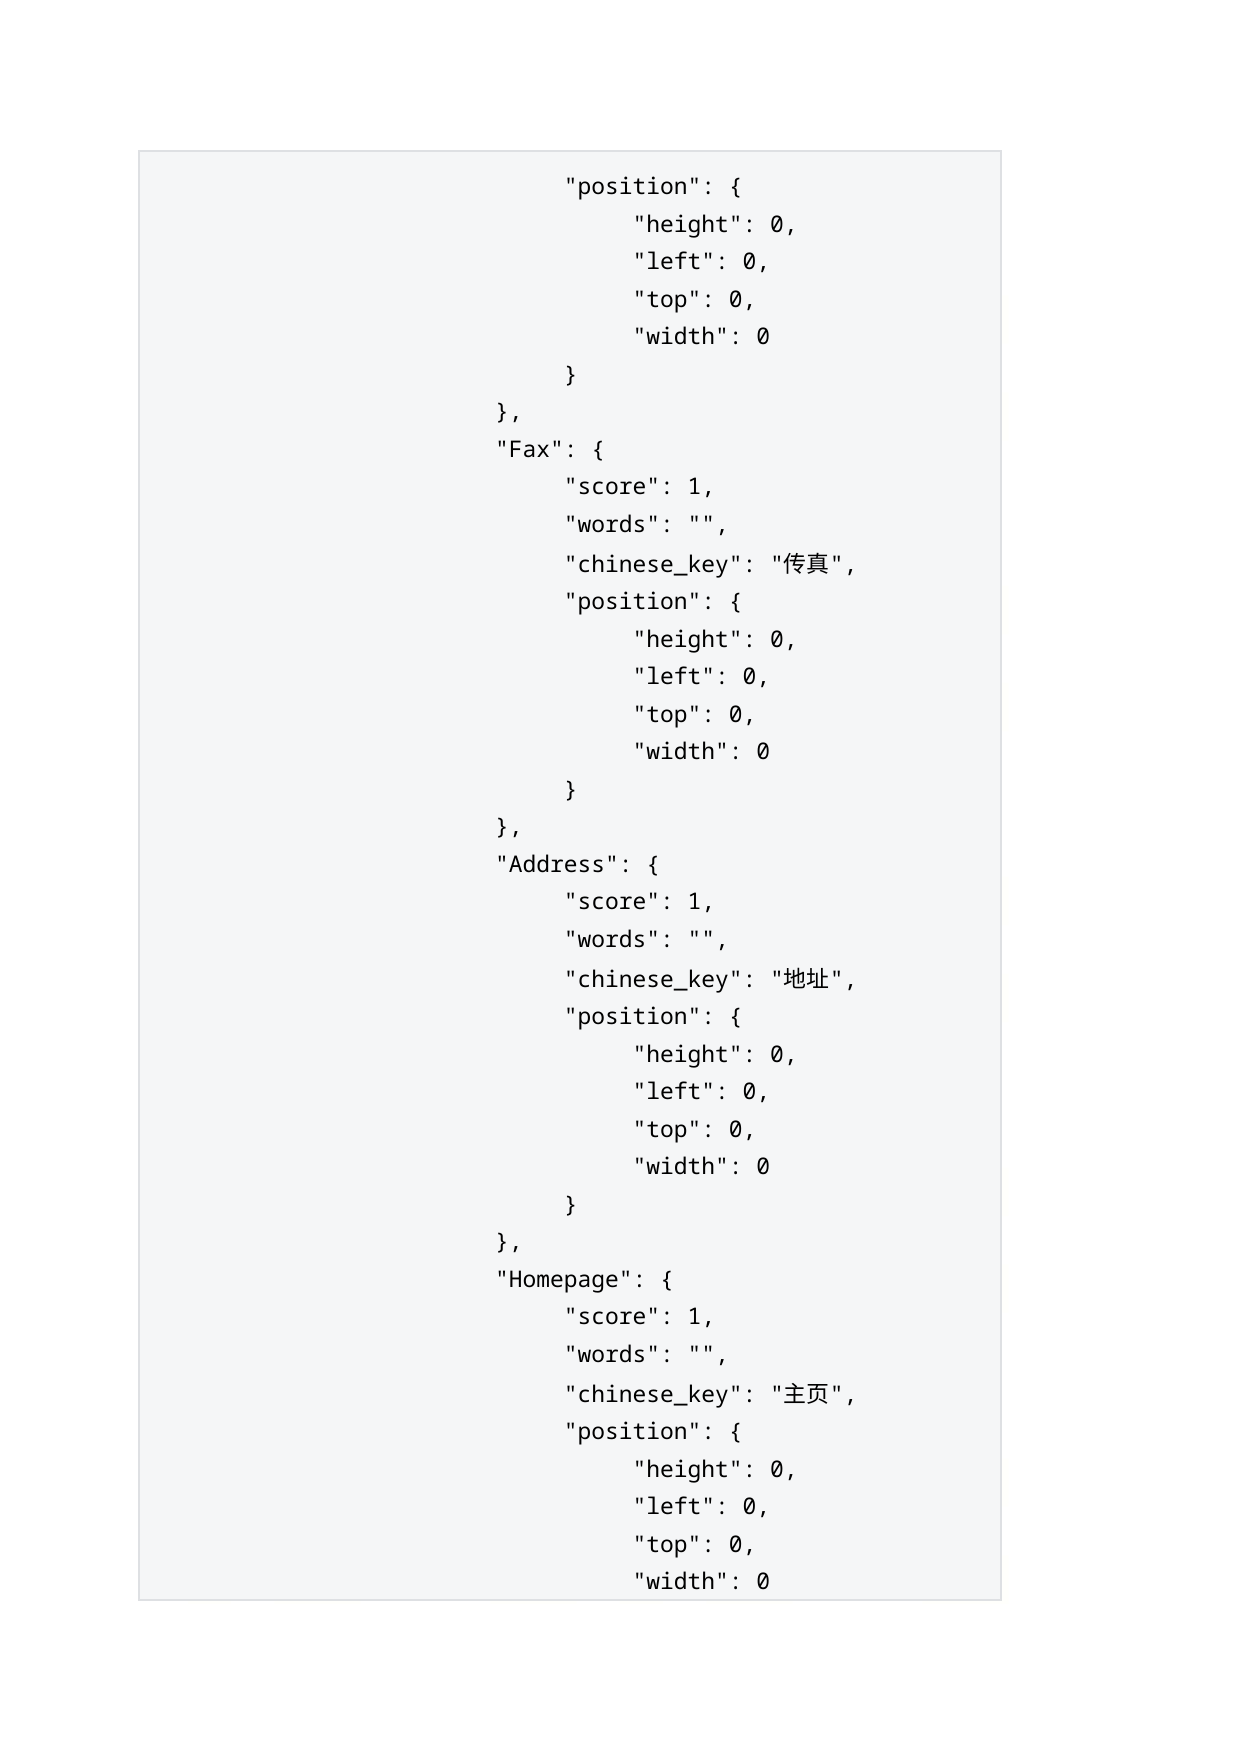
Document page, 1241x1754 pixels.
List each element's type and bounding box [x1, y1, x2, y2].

picture [188, 150, 1052, 1604]
table_header [140, 152, 1000, 1599]
